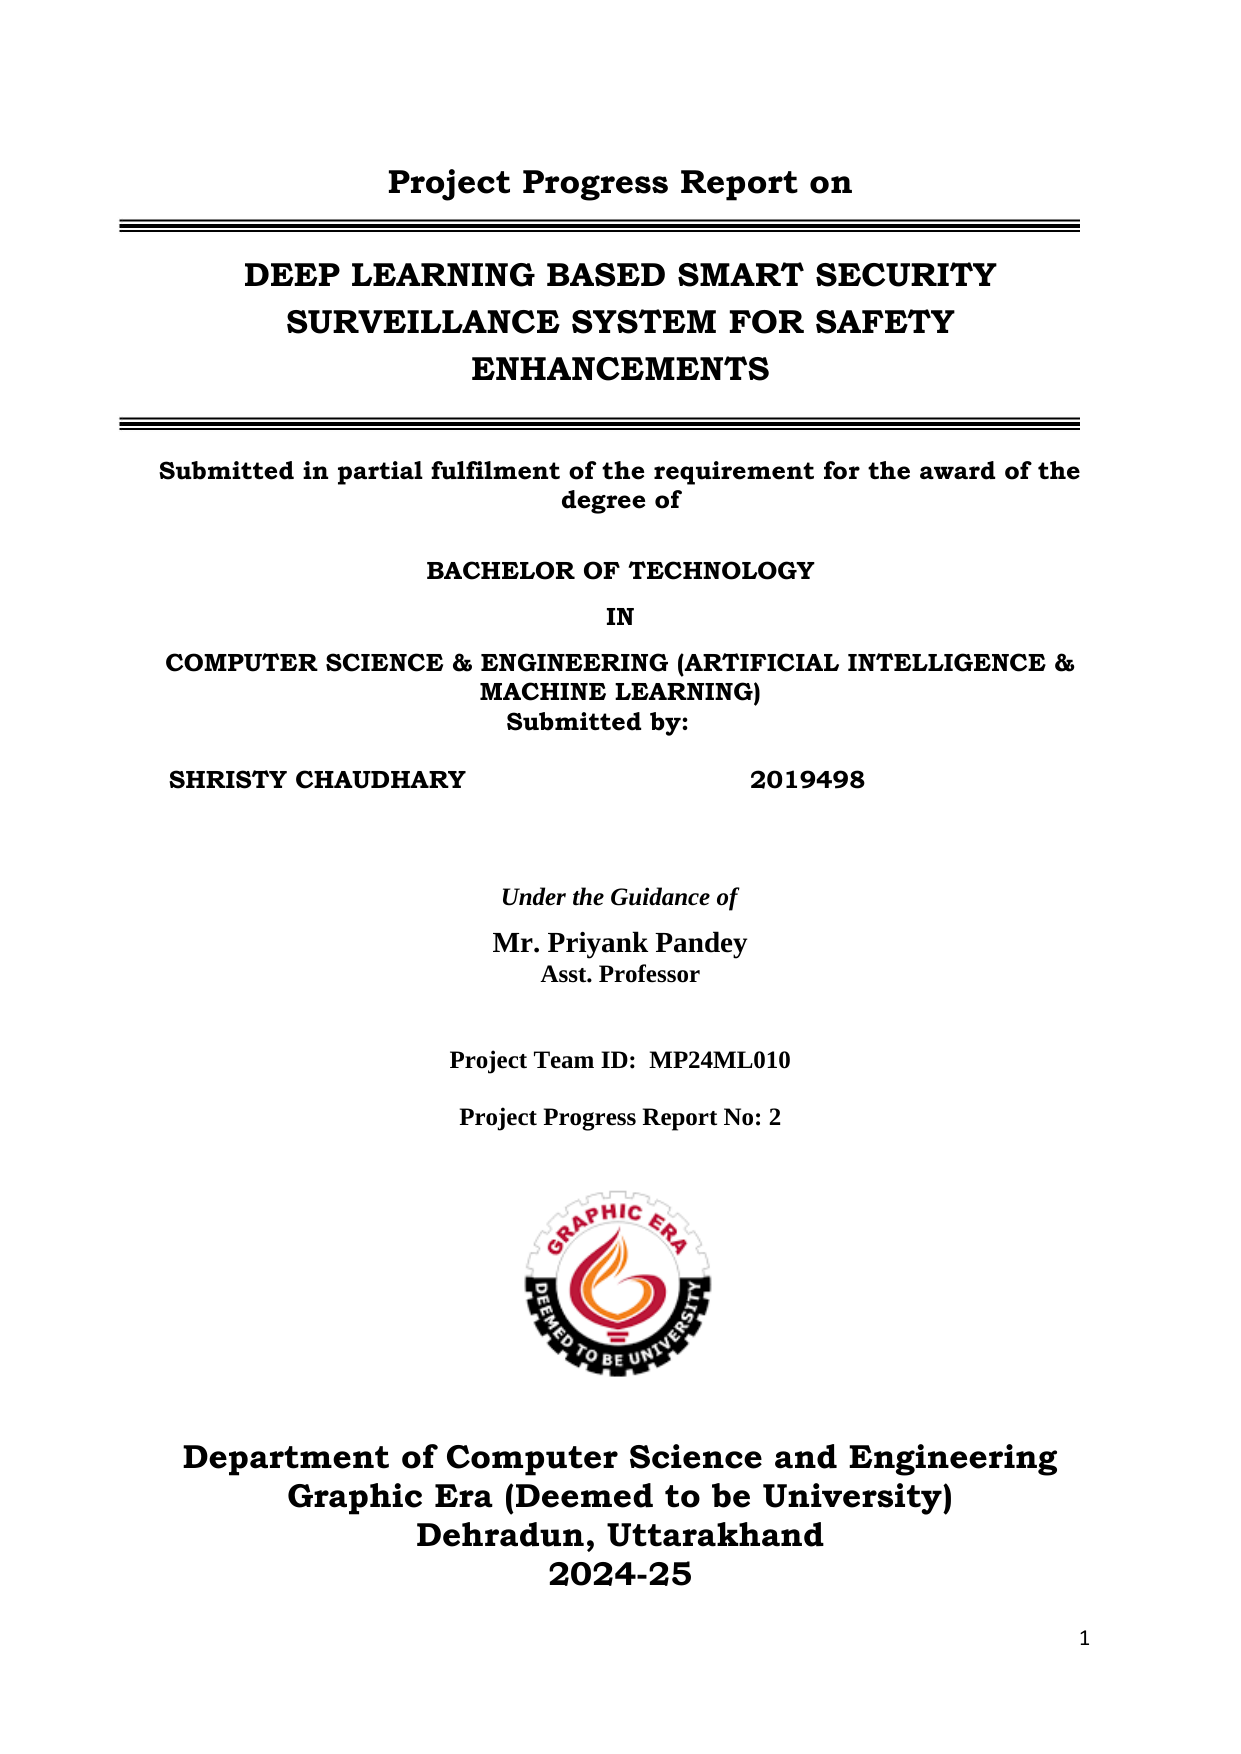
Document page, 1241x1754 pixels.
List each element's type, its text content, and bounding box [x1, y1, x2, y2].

text Submitted by: [506, 706, 1090, 736]
picture [520, 1188, 720, 1380]
text BACHELOR OF TECHNOLOGY [150, 556, 1090, 585]
text Graphic Era (Deemed to be University) [150, 1476, 1090, 1515]
text COMPUTER SCIENCE & ENGINEERING (ARTIFICIAL INTELLIGENCE & MACHINE LEARNING) [150, 648, 1090, 706]
text Mr. Priyank Pandey [150, 925, 1090, 959]
picture [117, 415, 1082, 432]
text Asst. Professor [150, 959, 1090, 987]
text Project Progress Report No: 2 [150, 1102, 1090, 1131]
text Under the Guidance of [150, 882, 1090, 911]
text Dehradun, Uttarakhand [150, 1515, 1090, 1554]
text IN [150, 602, 1090, 631]
text Project Team ID: MP24ML010 [150, 1045, 1090, 1074]
text SHRISTY CHAUDHARY 2019498 [169, 765, 1090, 794]
text Department of Computer Science and Engineering [150, 1437, 1090, 1476]
text Submitted in partial fulfilment of the requirement for the award of the degree of [150, 456, 1090, 514]
text Project Progress Report on [150, 162, 1090, 202]
picture [117, 217, 1082, 234]
text DEEP LEARNING BASED SMART SECURITY SURVEILLANCE SYSTEM FOR SAFETY ENHANCEMENTS [150, 255, 1090, 388]
text 2024-25 [150, 1554, 1090, 1593]
